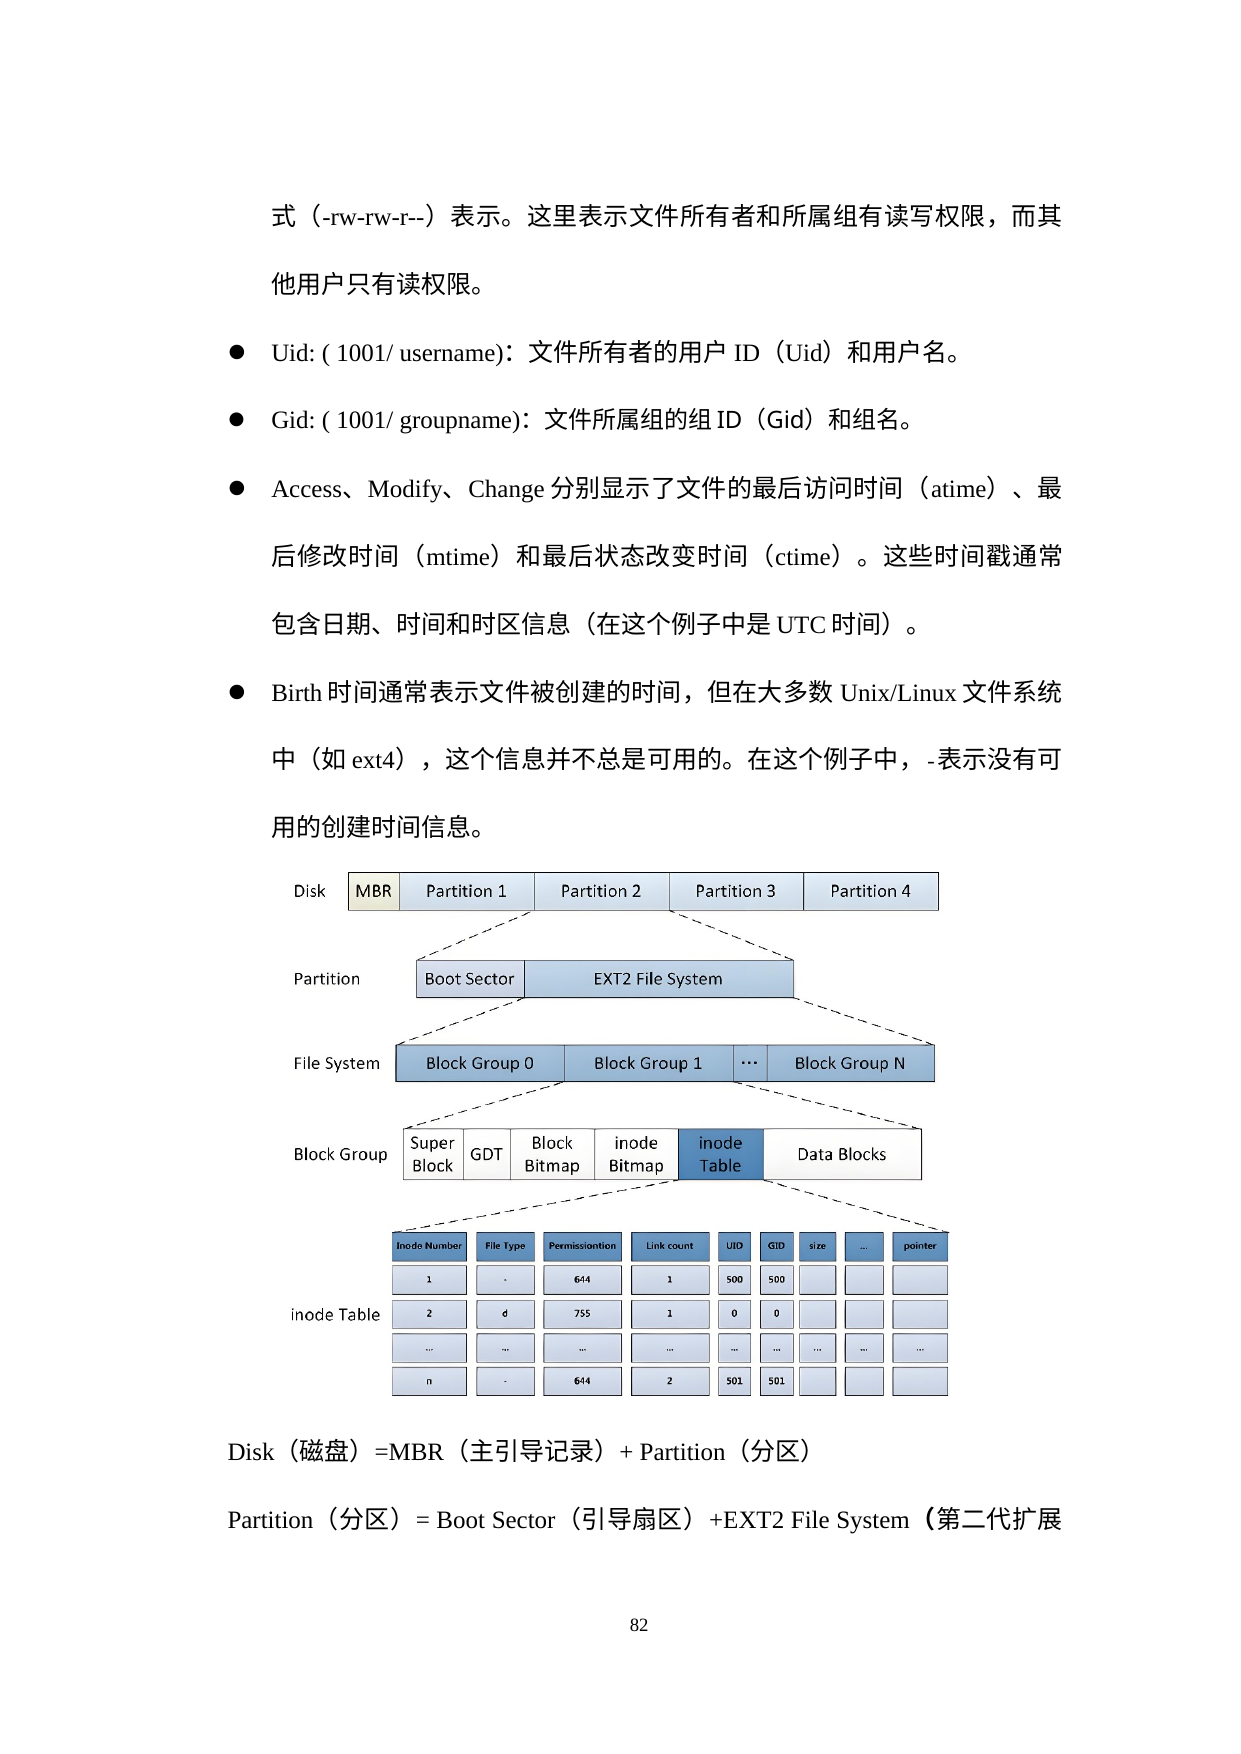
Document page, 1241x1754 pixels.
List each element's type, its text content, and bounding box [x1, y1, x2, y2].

text Disk（磁盘）=MBR（主引导记录）+ Partition（分区） [177, 1416, 1063, 1484]
list Uid: ( 1001/ username)：文件所有者的用户ID（Uid）和用户名。 [227, 317, 1063, 384]
picture [290, 872, 950, 1397]
list Access、Modify、Change分别显示了文件的最后访问时间（atime）、最后修改时间（mtime）和最后状态改变时间（ctime）。这些时间戳通常包含日期、时间和时区信息（在这个例子中是UTC时间）。 [227, 452, 1063, 656]
list Gid: ( 1001/ groupname)：文件所属组的组ID（Gid）和组名。 [227, 384, 1063, 452]
list Birth时间通常表示文件被创建的时间，但在大多数Unix/Linux文件系统中（如ext4），这个信息并不总是可用的。在这个例子中，-表示没有可用的创建时间信息。 [227, 656, 1063, 860]
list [227, 181, 1063, 317]
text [177, 1484, 1063, 1552]
